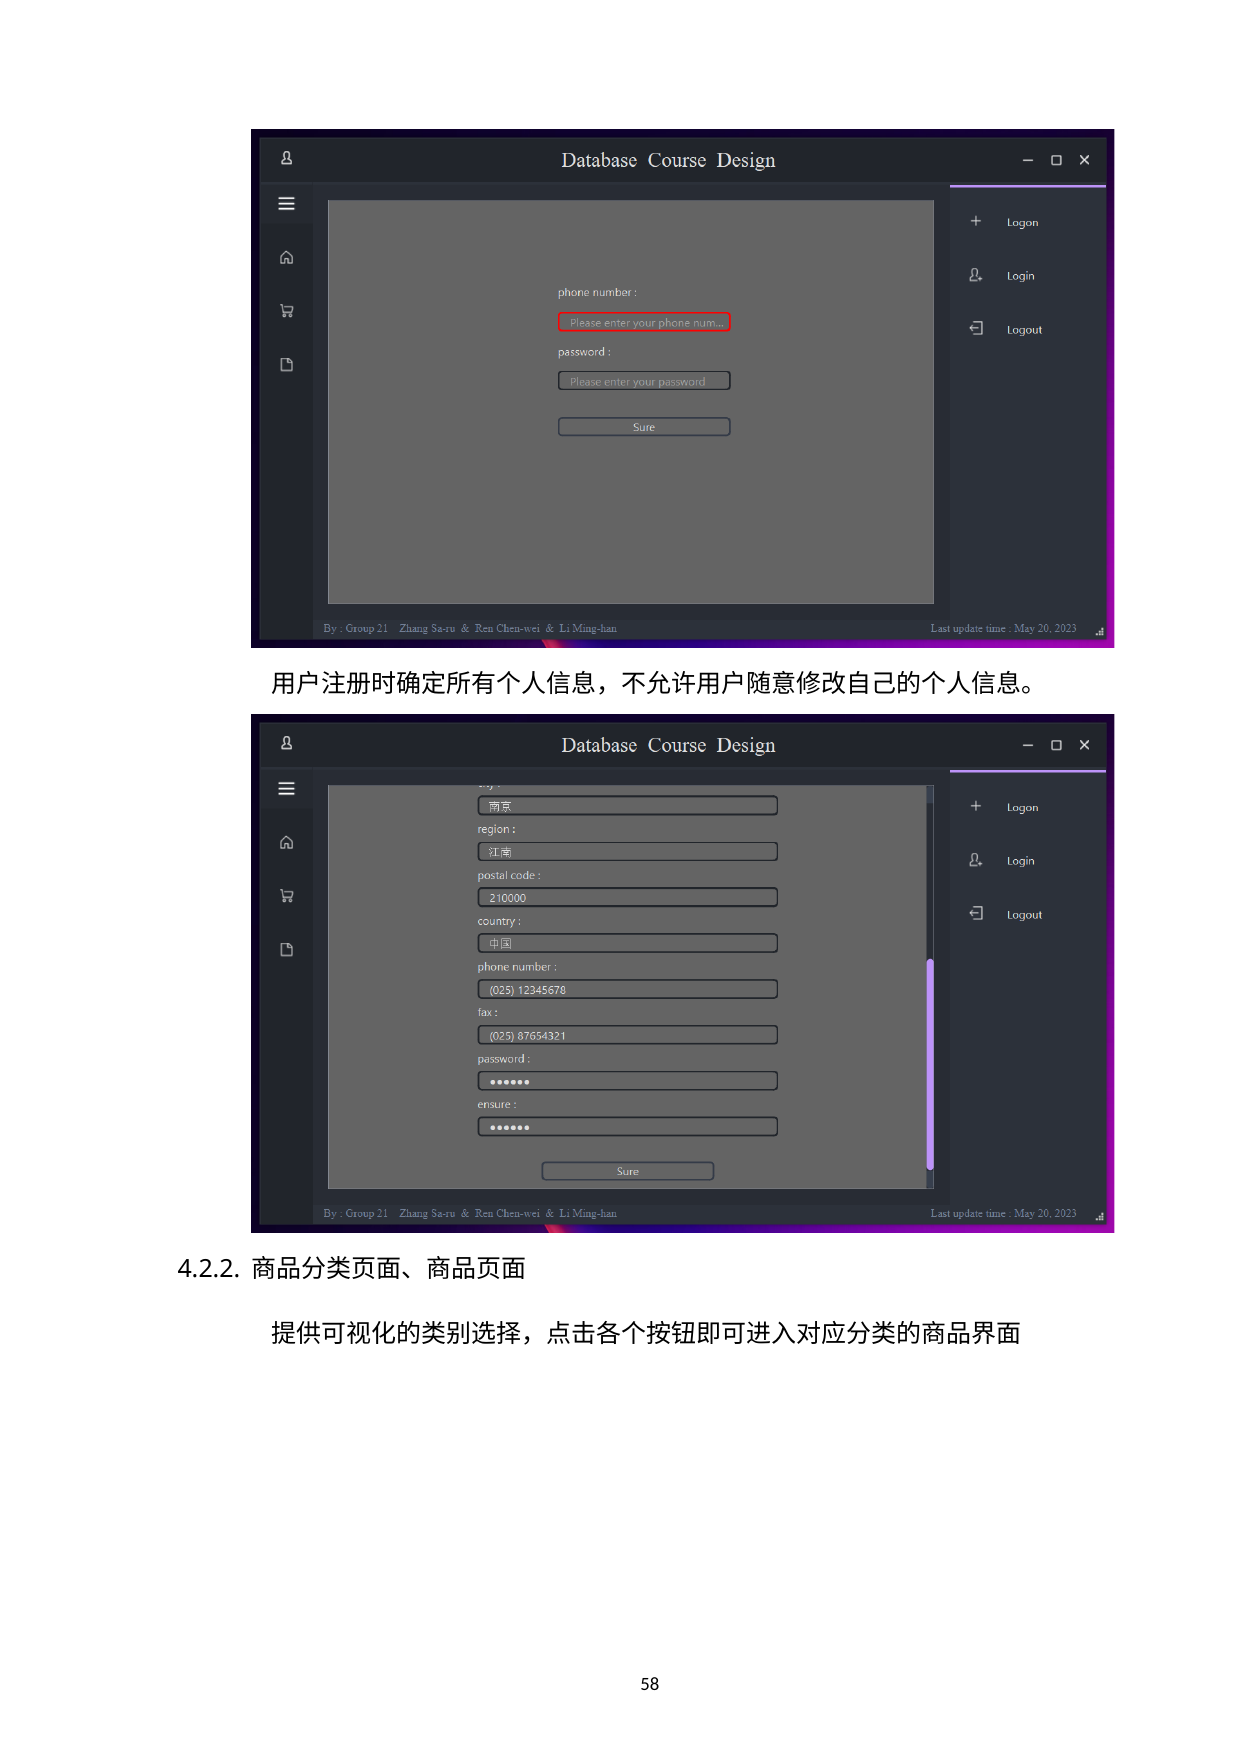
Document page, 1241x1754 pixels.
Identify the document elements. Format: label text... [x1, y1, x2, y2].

list 提供可视化的类别选择，点击各个按钮即可进入对应分类的商品界面 [222, 1299, 1122, 1364]
picture [251, 129, 1115, 648]
list 用户注册时确定所有个人信息，不允许用户随意修改自己的个人信息。 [222, 649, 1122, 714]
list 商品分类页面、商品页面 [177, 1234, 1122, 1299]
picture [251, 714, 1115, 1233]
